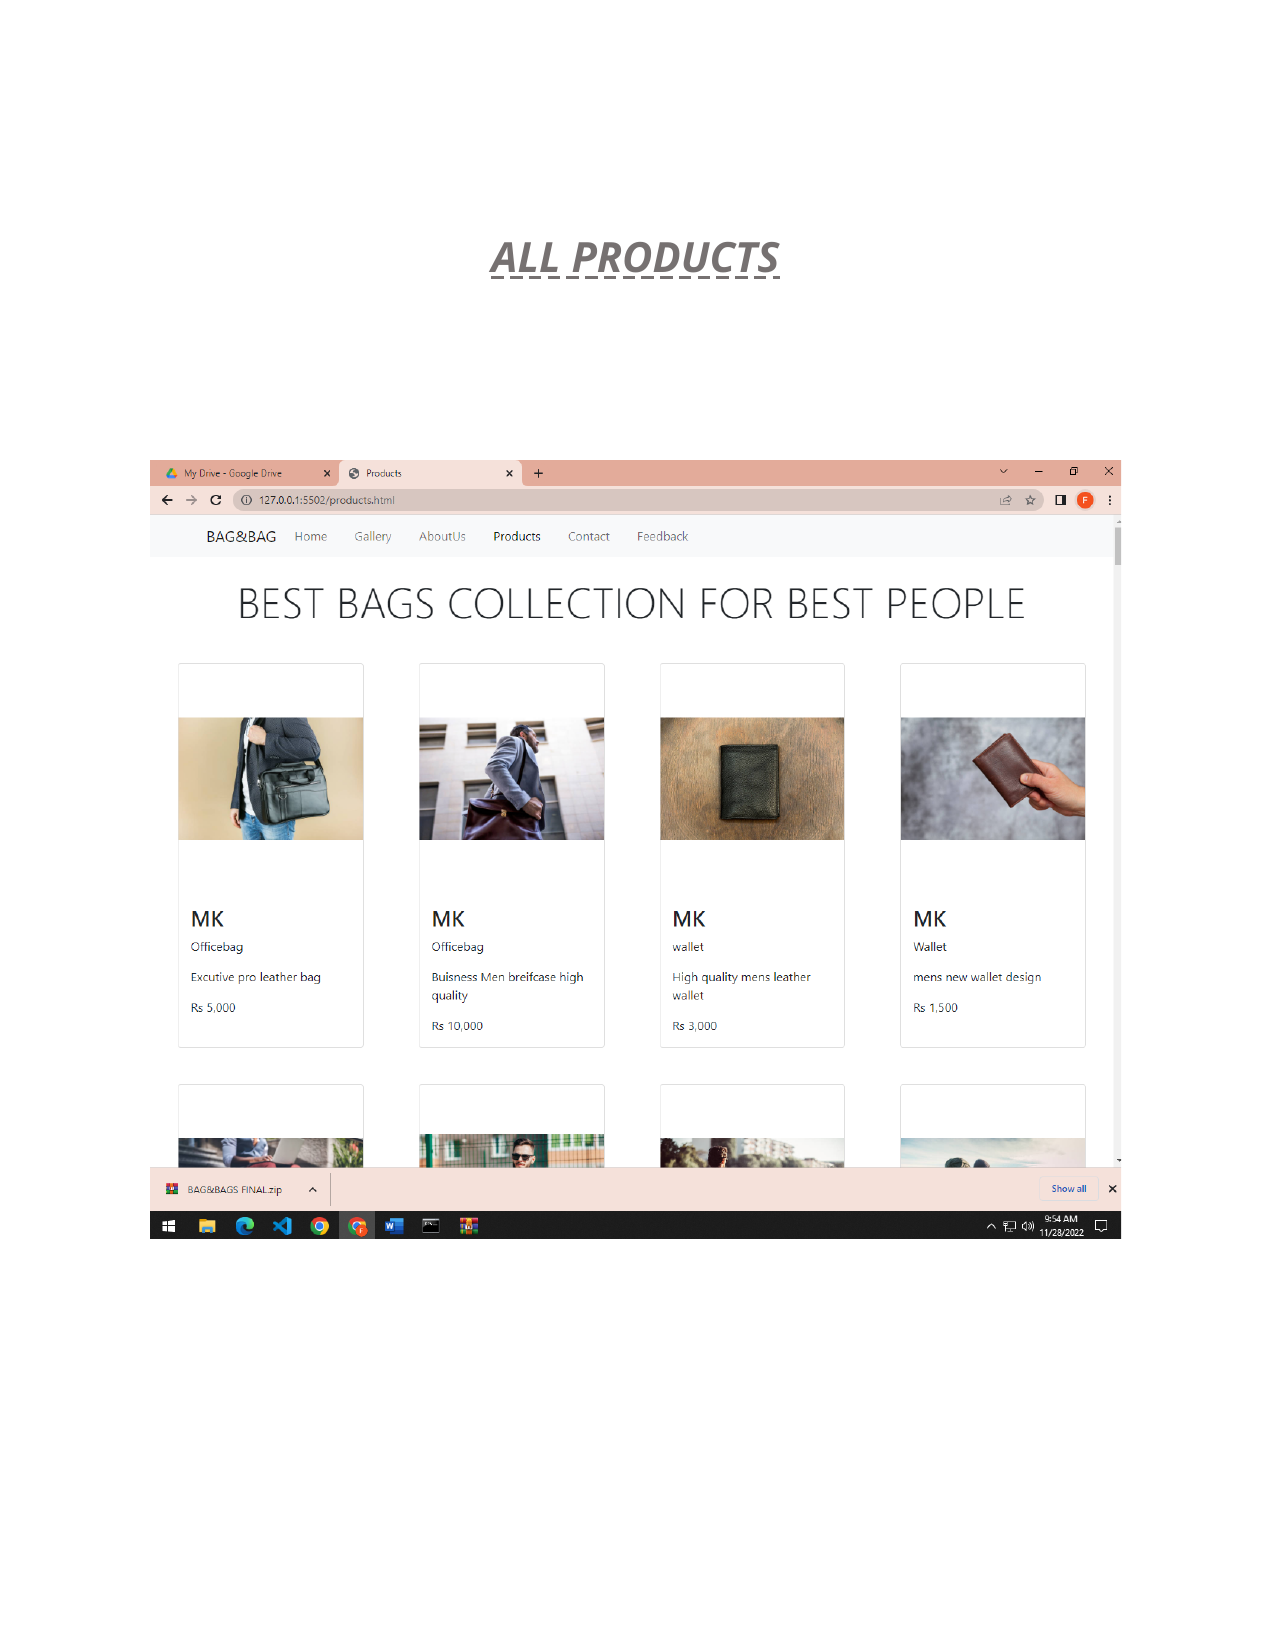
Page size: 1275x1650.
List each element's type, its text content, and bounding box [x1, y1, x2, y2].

text ALL PRODUCTS [150, 228, 1125, 285]
picture [150, 460, 1122, 1238]
